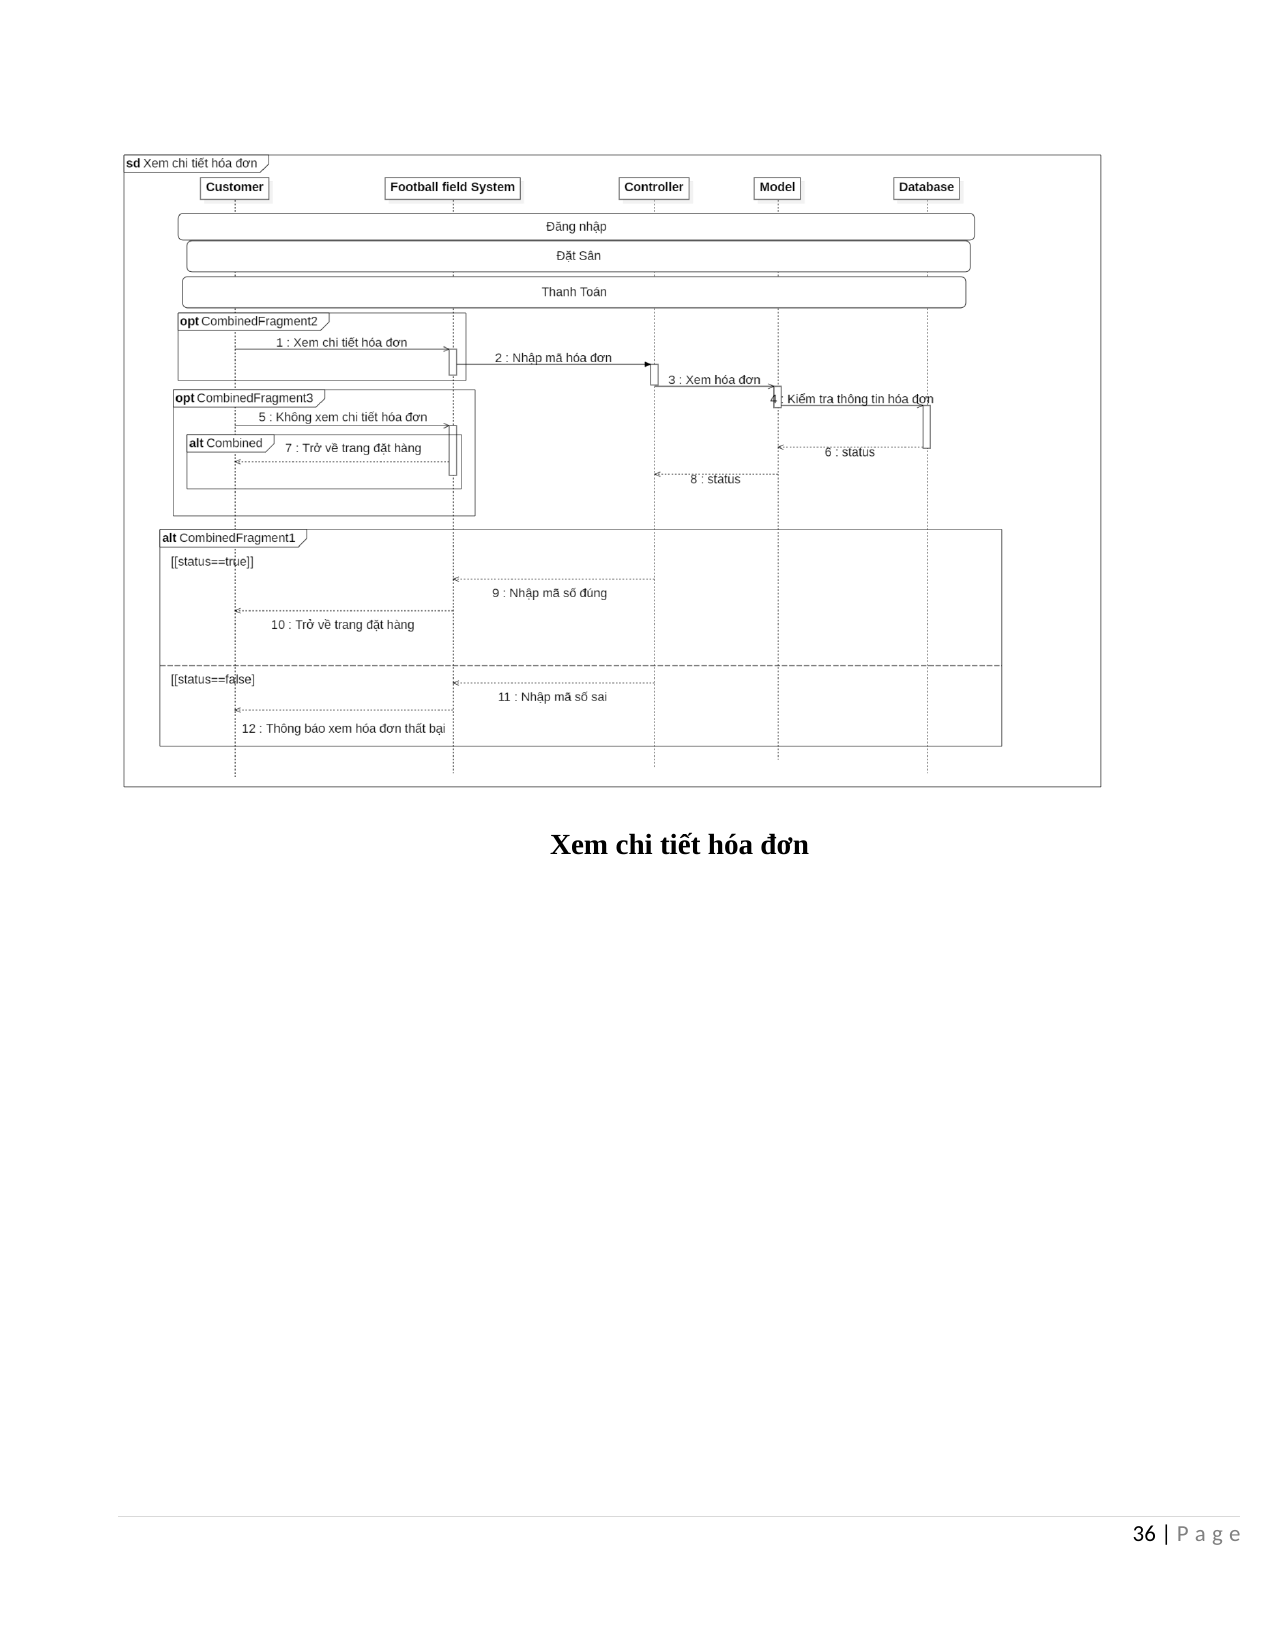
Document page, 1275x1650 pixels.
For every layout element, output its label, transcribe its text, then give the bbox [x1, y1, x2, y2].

picture [118, 150, 1123, 809]
text Xem chi tiết hóa đơn [118, 827, 1240, 861]
